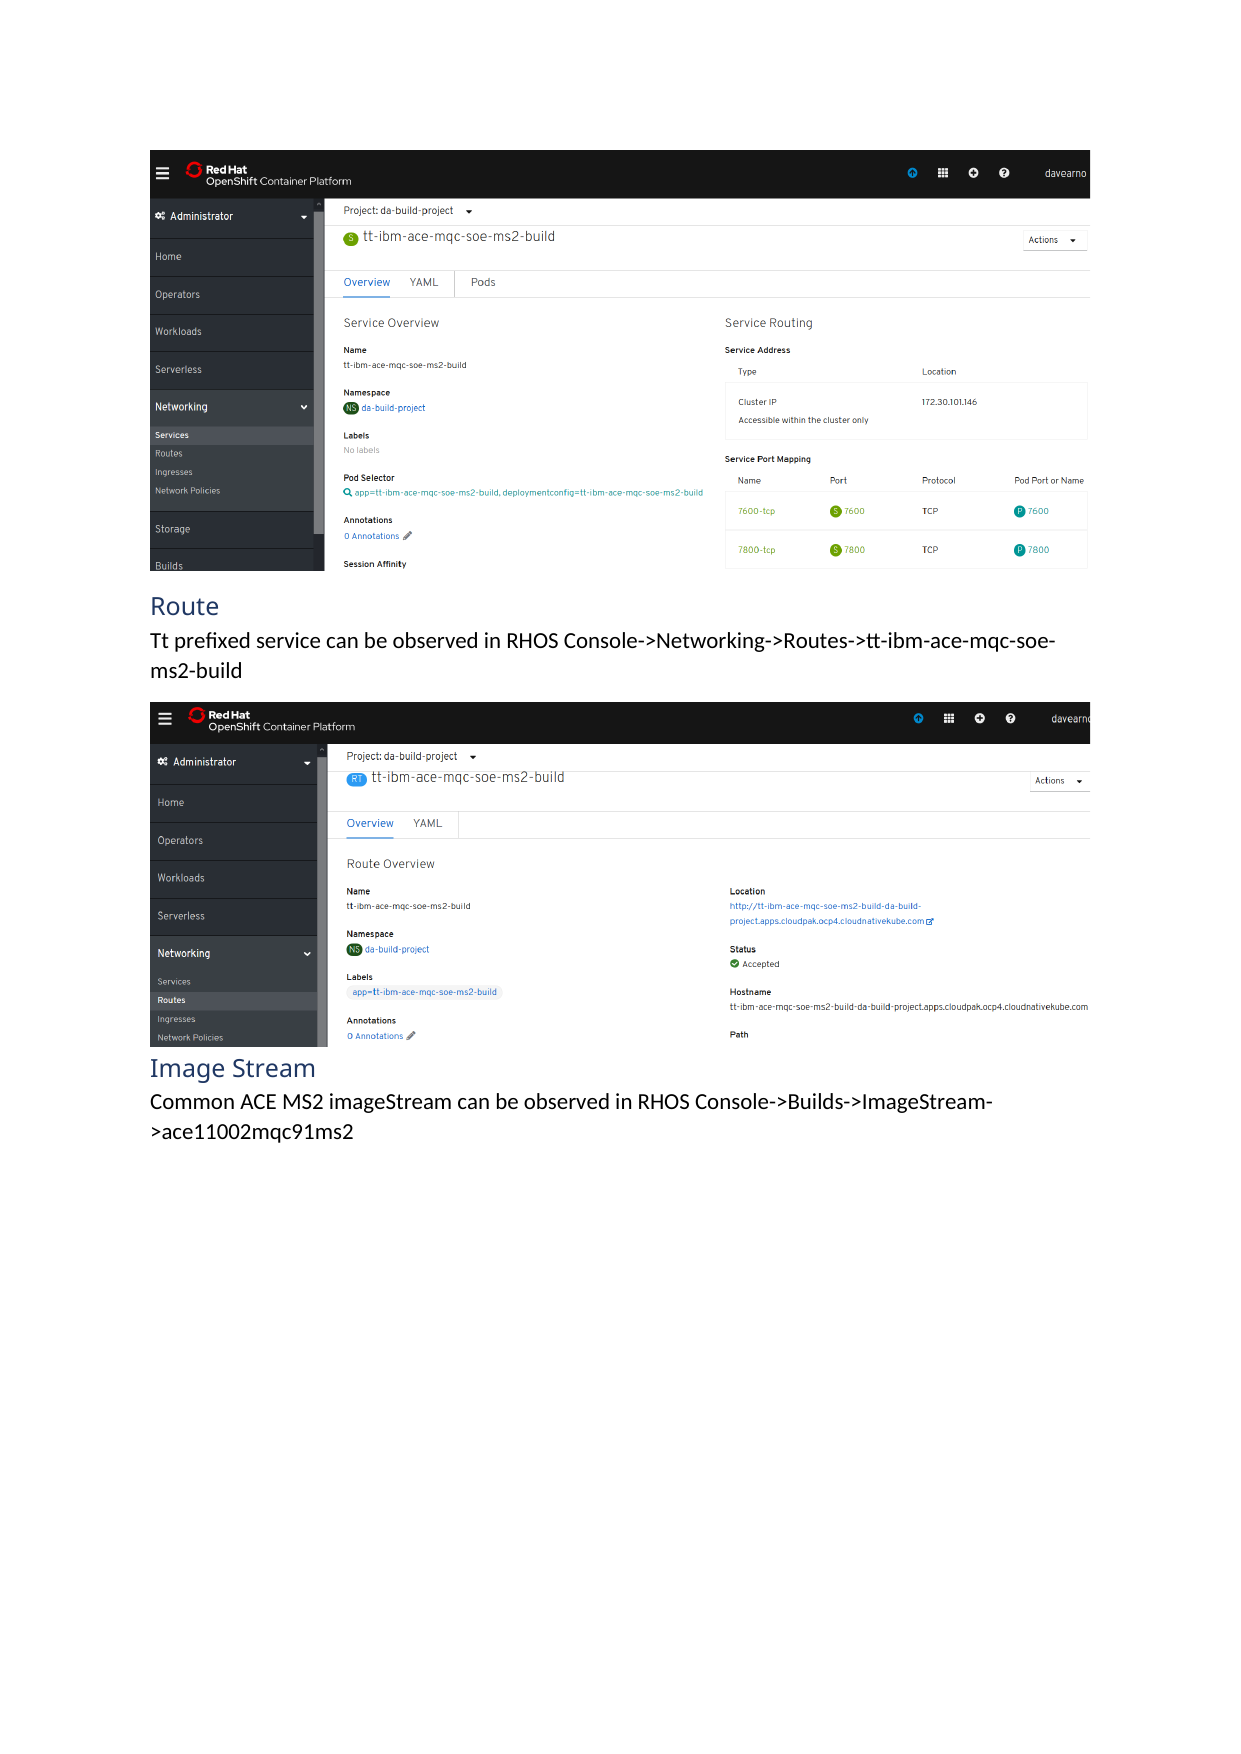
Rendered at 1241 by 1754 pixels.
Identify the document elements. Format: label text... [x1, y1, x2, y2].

text Common ACE MS2 imageStream can be observed in RHOS Console->Builds->ImageStream->ace11002mqc91ms2 [150, 1087, 1090, 1145]
picture [150, 702, 1091, 1047]
text Tt prefixed service can be observed in RHOS Console->Networking->Routes->tt-ibm-ace-mqc-soe-ms2-build [150, 626, 1090, 684]
subtitle Image Stream [150, 1050, 1090, 1084]
picture [150, 150, 1091, 571]
subtitle Route [150, 589, 1090, 623]
